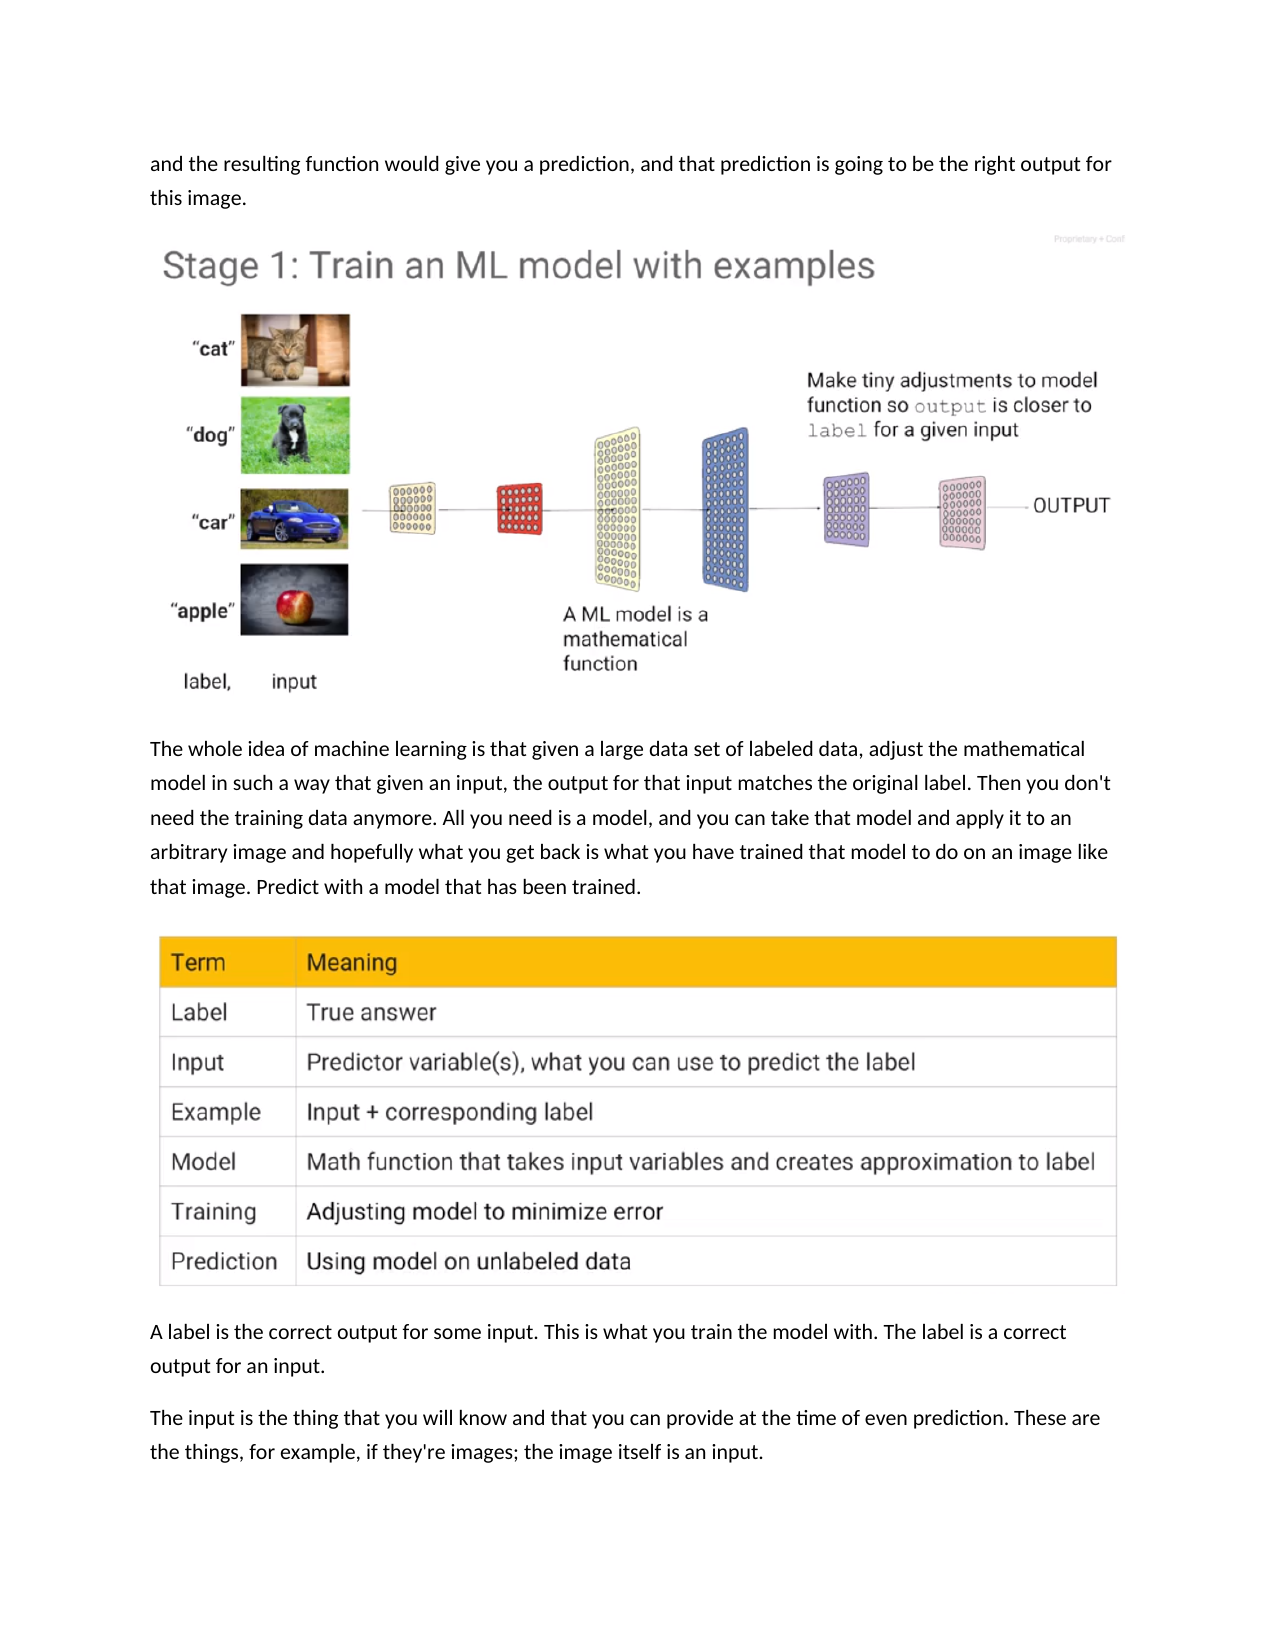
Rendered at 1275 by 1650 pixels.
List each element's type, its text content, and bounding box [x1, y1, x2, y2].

picture [150, 235, 1125, 711]
text The input is the thing that you will know and that you can provide at the time of even prediction. These are the things, for example, if they're images; the image itself is an input. [150, 1404, 1125, 1465]
text A label is the correct output for some input. This is what you train the model with. The label is a correct output for an input. [150, 1318, 1125, 1379]
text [150, 150, 1125, 211]
text The whole idea of machine learning is that given a large data set of labeled data, adjust the mathematical model in such a way that given an input, the output for that input matches the original label. Then you don't need the training data anymore. All you need is a model, and you can take that model and apply it to an arbitrary image and hopefully what you get back is what you have trained that model to do on an image like that image. Predict with a model that has been trained. [150, 735, 1125, 900]
picture [150, 924, 1125, 1294]
